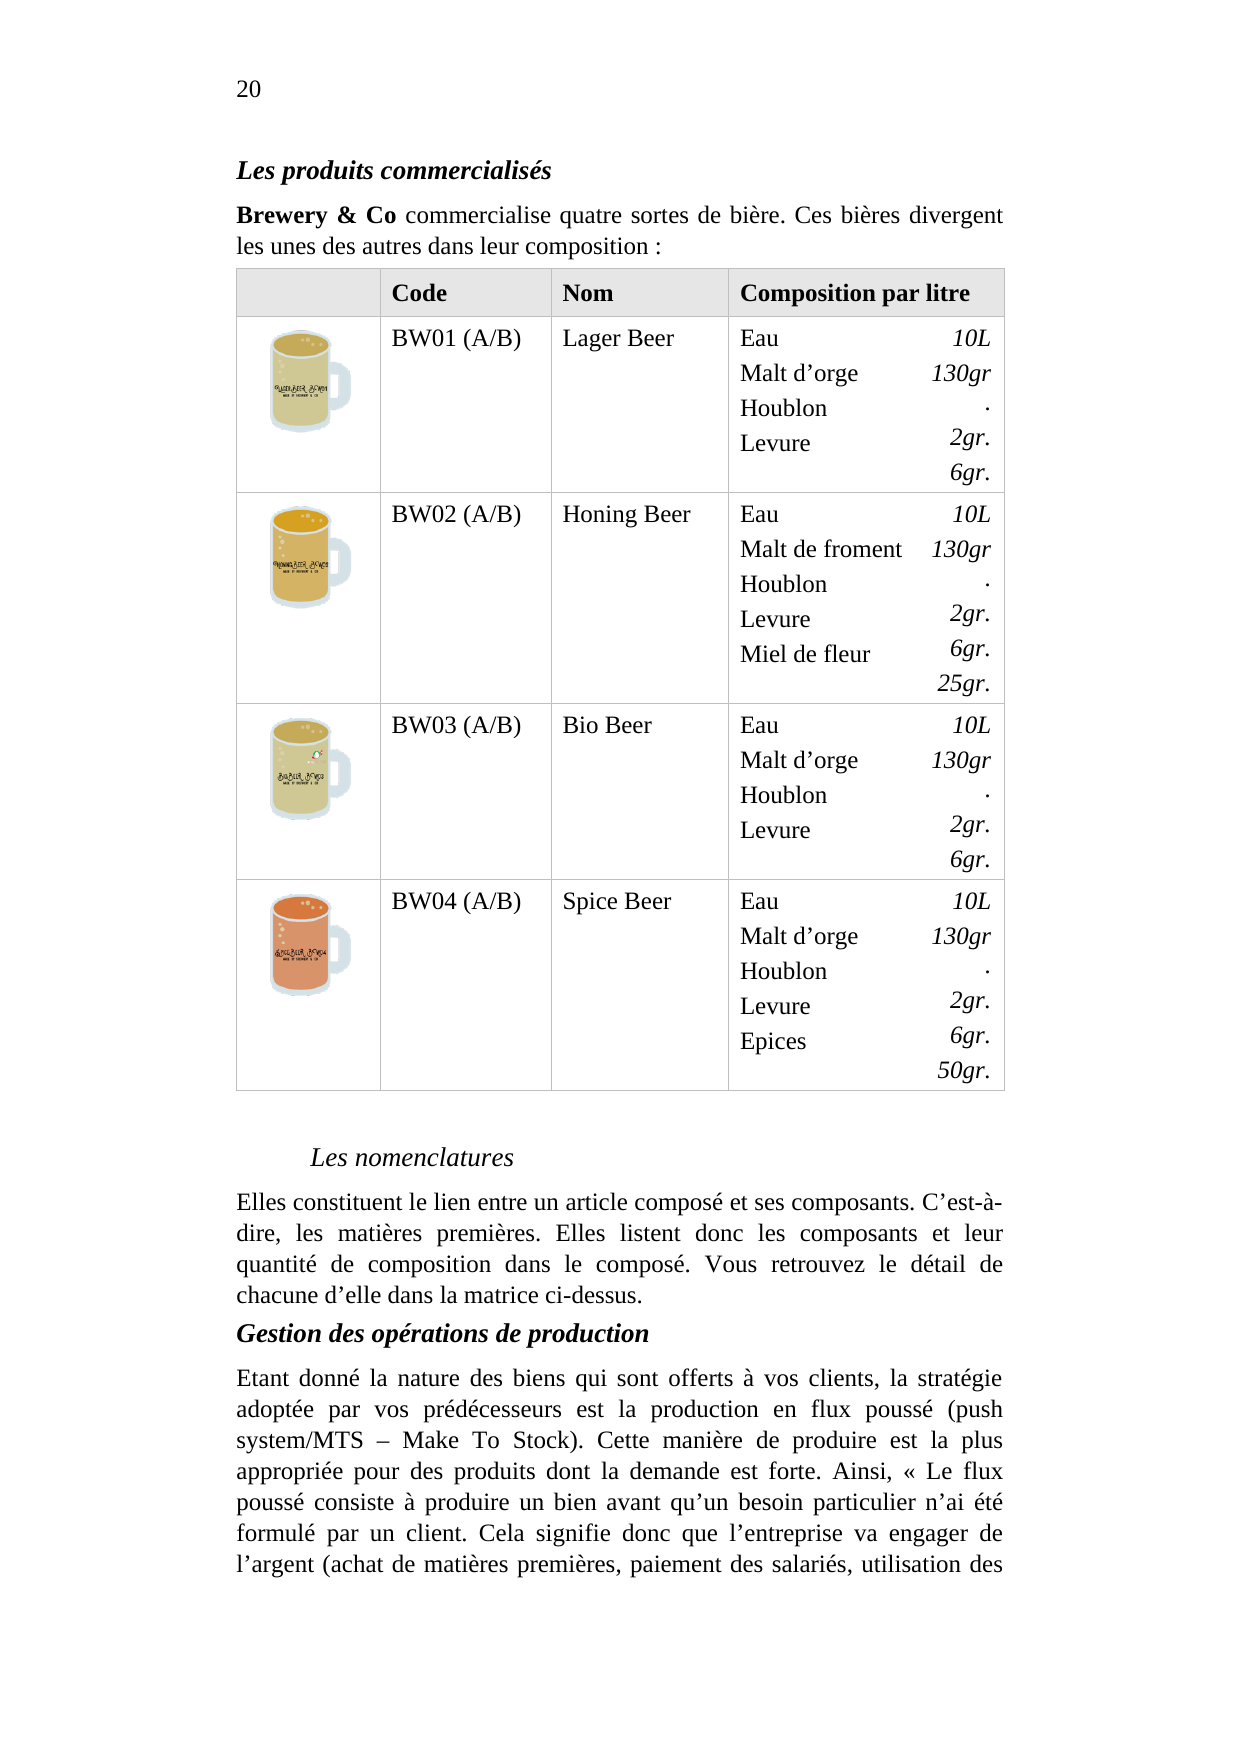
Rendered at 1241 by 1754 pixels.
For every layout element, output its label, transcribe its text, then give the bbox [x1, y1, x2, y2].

table_cell Honing Beer [552, 493, 728, 703]
text Les produits commercialisés [236, 154, 1004, 185]
table_cell BW02 (A/B) [381, 493, 551, 703]
table_cell [237, 704, 380, 879]
text Les nomenclatures [310, 1141, 1004, 1172]
table_cell [237, 317, 380, 492]
table_cell Eau Malt d’orge Houblon Levure Epices [729, 880, 916, 1090]
table_cell [237, 880, 380, 1090]
table_cell Eau Malt d’orge Houblon Levure [729, 704, 916, 879]
table_header Code [381, 269, 551, 316]
picture [248, 498, 367, 617]
table_cell BW04 (A/B) [381, 880, 551, 1090]
table_cell 10L 130gr. 2gr. 6gr. 25gr. [916, 493, 1004, 703]
text Gestion des opérations de production [236, 1317, 1004, 1348]
text Brewery & Co commercialise quatre sortes de bière. Ces bières divergent les unes des autres dans leur composition : [236, 200, 1004, 260]
picture [248, 710, 367, 829]
table_cell Bio Beer [552, 704, 728, 879]
table_cell 10L 130gr. 2gr. 6gr. [916, 704, 1004, 879]
text Elles constituent le lien entre un article composé et ses composants. C’est-à-dire, les matières premières. Elles listent donc les composants et leur quantité de composition dans le composé. Vous retrouvez le détail de chacune d’elle dans la matrice ci-dessus. [236, 1187, 1004, 1308]
picture [248, 886, 367, 1005]
table_cell BW01 (A/B) [381, 317, 551, 492]
table_cell Eau Malt d’orge Houblon Levure [729, 317, 916, 492]
table_header Nom [552, 269, 728, 316]
table_header Composition par litre [729, 269, 1004, 316]
picture [248, 322, 367, 441]
table_cell Spice Beer [552, 880, 728, 1090]
table_cell 10L 130gr. 2gr. 6gr. 50gr. [916, 880, 1004, 1090]
table_cell Eau Malt de froment Houblon Levure Miel de fleur [729, 493, 916, 703]
table_cell BW03 (A/B) [381, 704, 551, 879]
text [236, 1363, 1004, 1578]
table_cell [237, 493, 380, 703]
table_cell 10L 130gr. 2gr. 6gr. [916, 317, 1004, 492]
table_header [237, 269, 380, 316]
table_cell Lager Beer [552, 317, 728, 492]
